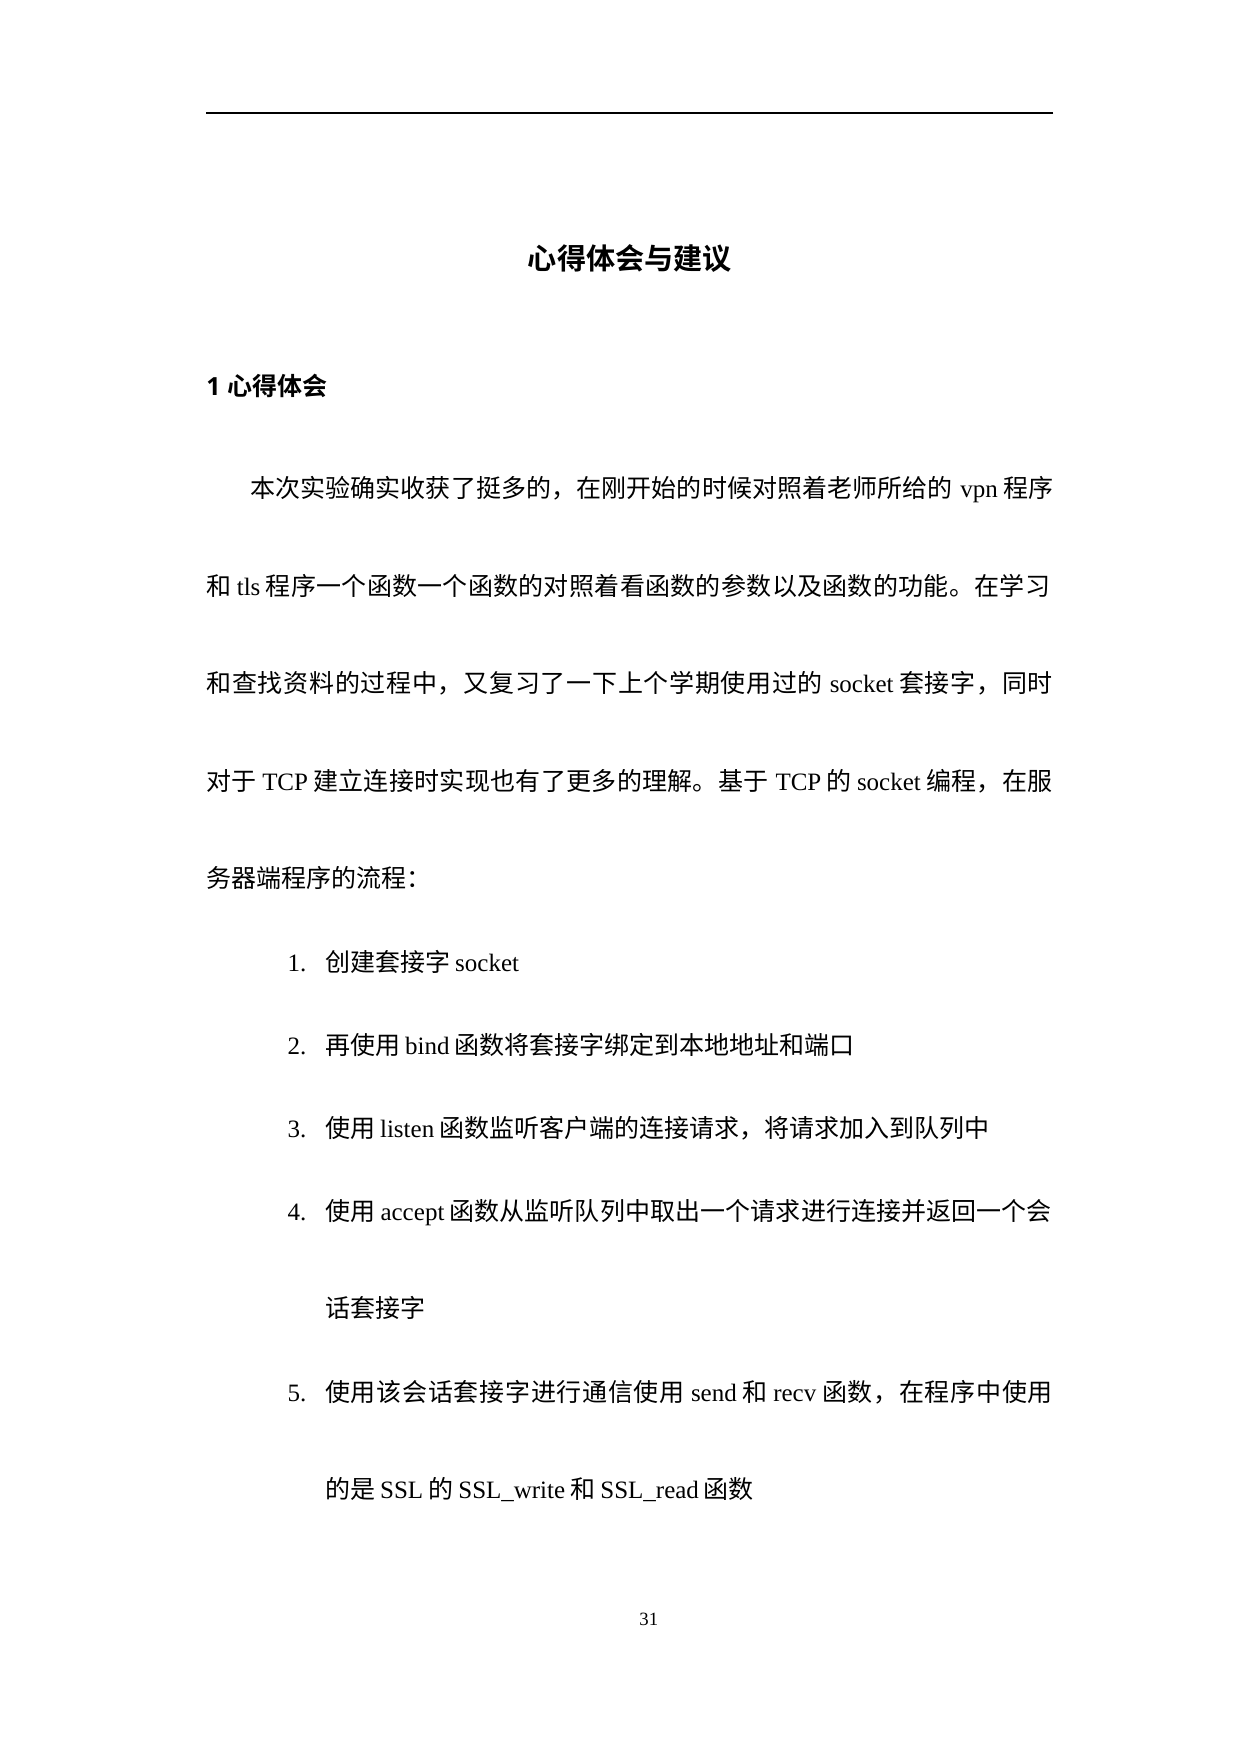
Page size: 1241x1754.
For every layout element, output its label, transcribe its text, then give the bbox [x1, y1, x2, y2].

list 创建套接字socket [287, 928, 1053, 993]
subtitle 心得体会与建议 [206, 224, 1053, 289]
list 使用该会话套接字进行通信使用send和recv函数，在程序中使用的是SSL的SSL_write和SSL_read函数 [287, 1358, 1053, 1520]
list 使用accept函数从监听队列中取出一个请求进行连接并返回一个会话套接字 [287, 1177, 1053, 1339]
text 本次实验确实收获了挺多的，在刚开始的时候对照着老师所给的vpn程序和tls程序一个函数一个函数的对照着看函数的参数以及函数的功能。在学习和查找资料的过程中，又复习了一下上个学期使用过的socket套接字，同时对于TCP建立连接时实现也有了更多的理解。基于TCP的socket编程，在服务器端程序的流程： [206, 454, 1053, 909]
list 再使用bind函数将套接字绑定到本地地址和端口 [287, 1011, 1053, 1076]
list 使用listen函数监听客户端的连接请求，将请求加入到队列中 [287, 1094, 1053, 1159]
subtitle 1 心得体会 [206, 352, 1053, 417]
